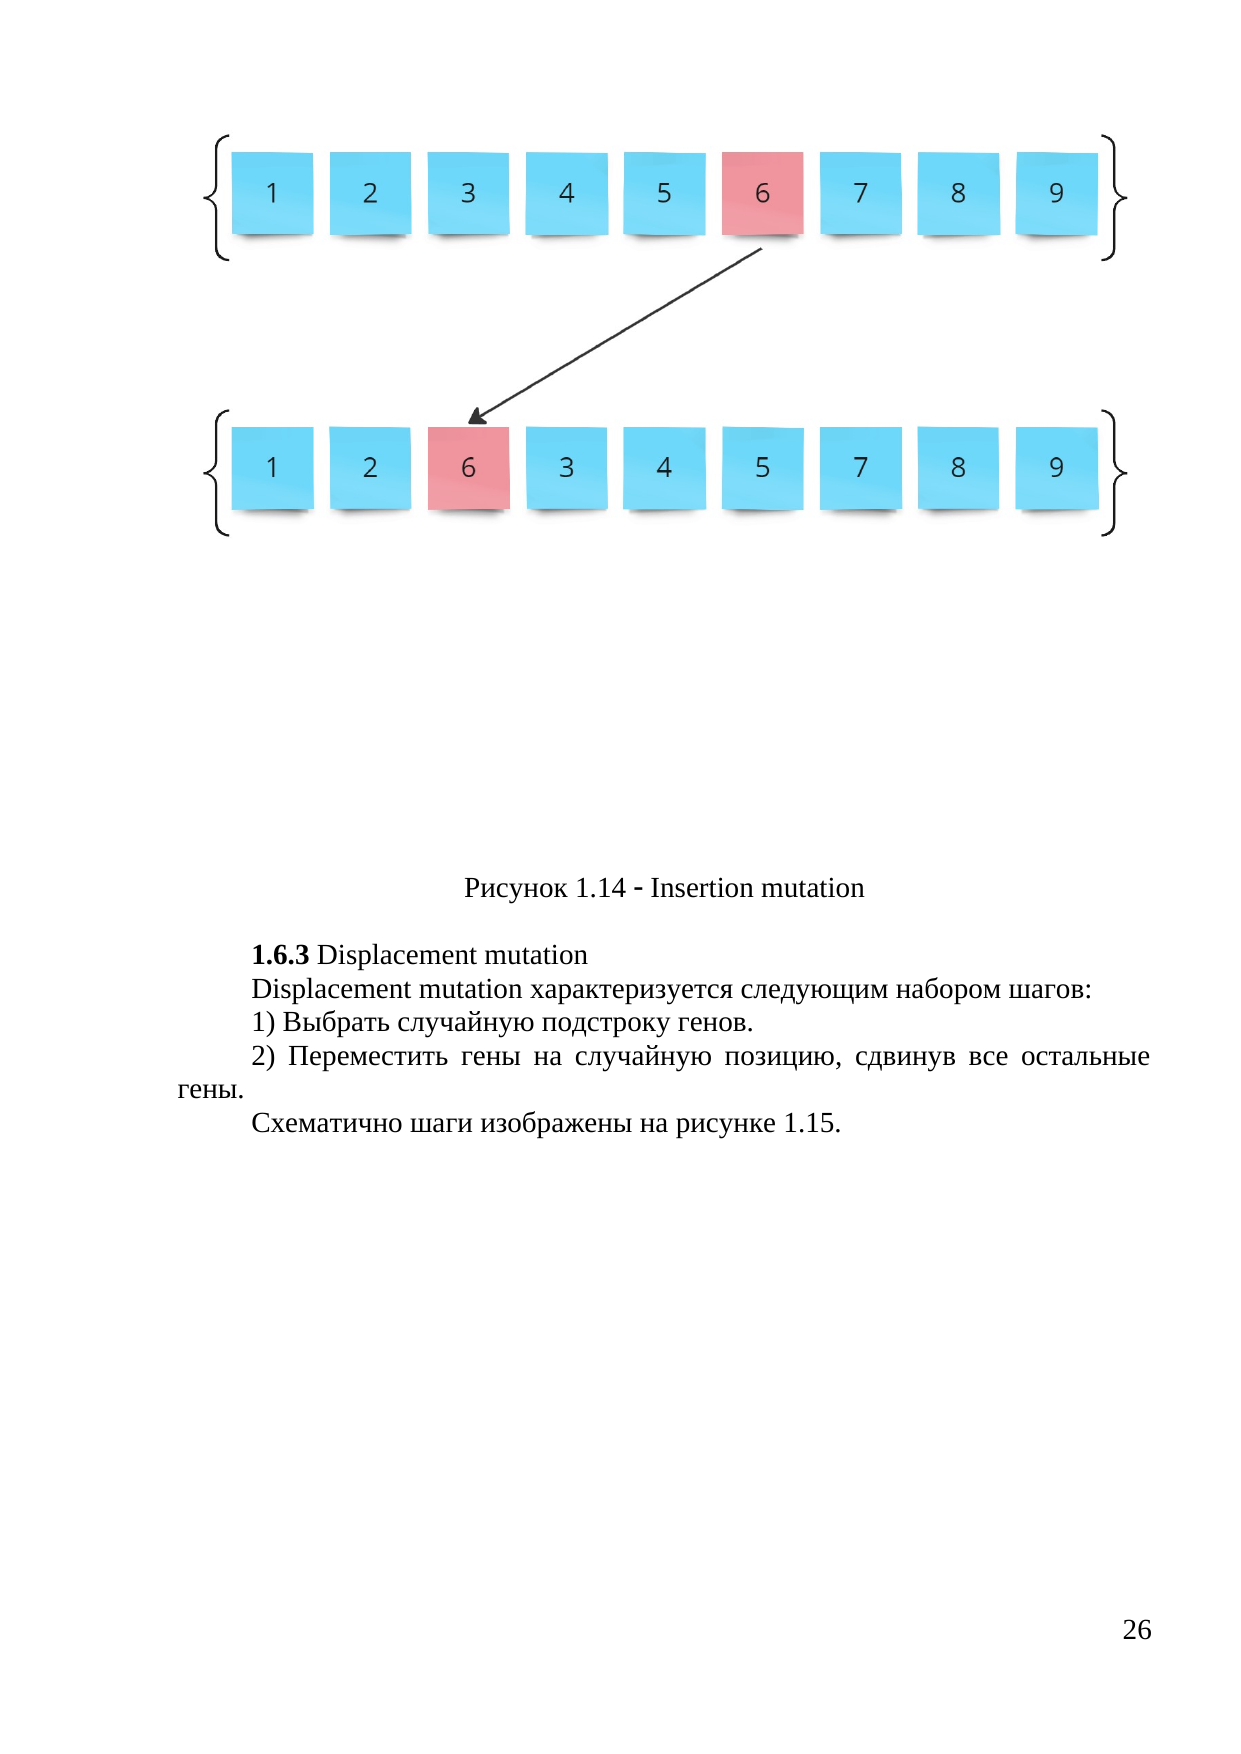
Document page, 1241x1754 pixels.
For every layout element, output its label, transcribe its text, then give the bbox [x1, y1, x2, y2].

picture [189, 80, 1140, 569]
list Displacement mutation [177, 937, 1152, 971]
text 1) Выбрать случайную подстроку генов. [177, 1004, 1152, 1038]
text 2) Переместить гены на случайную позицию, сдвинув все остальные гены. [177, 1038, 1152, 1105]
text Схематично шаги изображены на рисунке 1.15. [177, 1105, 1152, 1139]
text Displacement mutation характеризуется следующим набором шагов: [177, 971, 1152, 1004]
text Рисунок 1.14 Insertion mutation [177, 870, 1152, 904]
